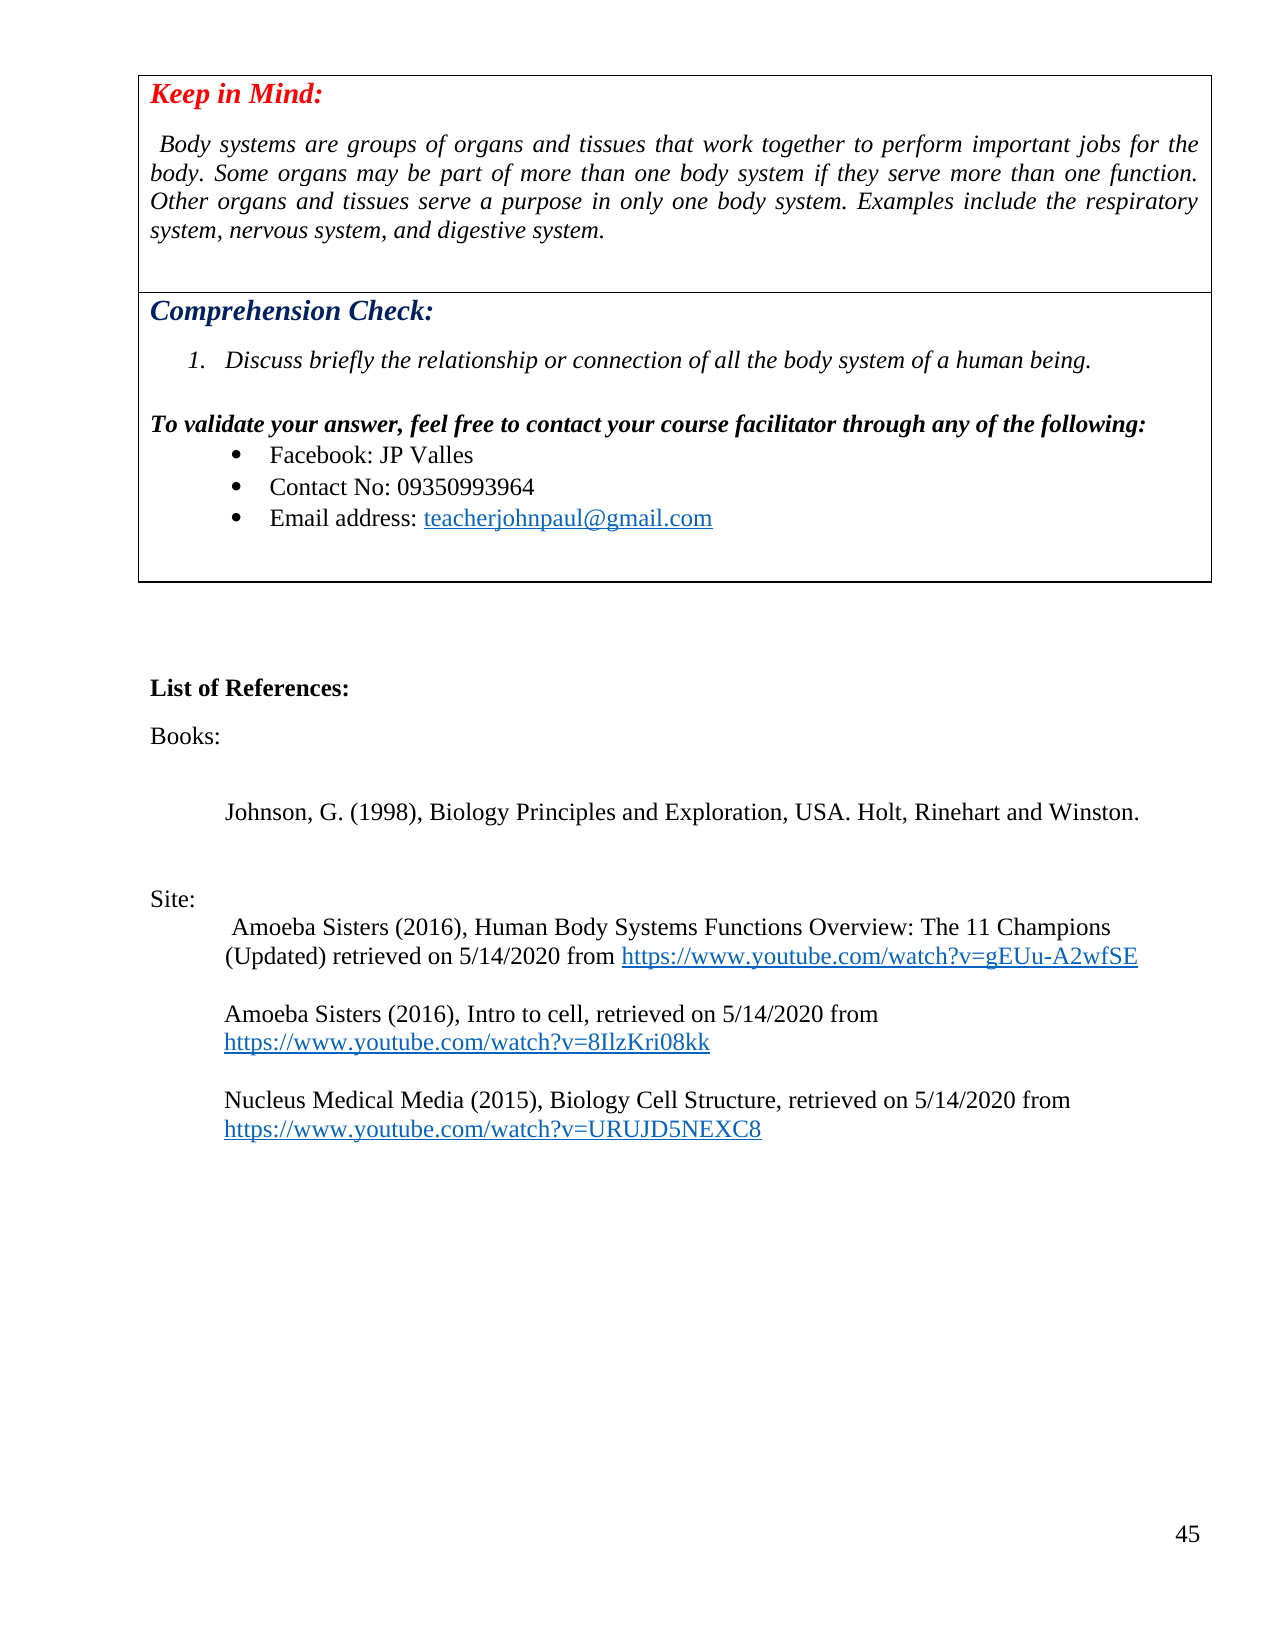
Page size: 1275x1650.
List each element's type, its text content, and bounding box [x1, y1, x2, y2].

text Site: [150, 884, 1200, 912]
text Amoeba Sisters (2016), Human Body Systems Functions Overview: The 11 Champions (Updated) retrieved on 5/14/2020 from https://www.youtube.com/watch?v=gEUu-A2wfSE [225, 912, 1200, 970]
text Johnson, G. (1998), Biology Principles and Exploration, USA. Holt, Rinehart and Winston. [150, 797, 1200, 826]
text Nucleus Medical Media (2015), Biology Cell Structure, retrieved on 5/14/2020 from https://www.youtube.com/watch?v=URUJD5NEXC8 [150, 1085, 1200, 1142]
table_header Keep in Mind: Body systems are groups of organs and tissues that work together to perform important jobs for the body. Some organs may be part of more than one body system if they serve more than one function. Other organs and tissues serve a purpose in only one body system. Examples include the respiratory system, nervous system, and digestive system. [139, 76, 1211, 292]
text Amoeba Sisters (2016), Intro to cell, retrieved on 5/14/2020 from https://www.youtube.com/watch?v=8IlzKri08kk [150, 999, 1200, 1056]
text Books: [150, 721, 1200, 750]
text List of References: [150, 673, 1200, 702]
table_cell Comprehension Check: Discuss briefly the relationship or connection of all the body system of a human being. To validate your answer, feel free to contact your course facilitator through any of the following: Facebook: JP Valles Contact No: 09350993964 Email address: teacherjohnpaul@gmail.com [139, 293, 1211, 581]
